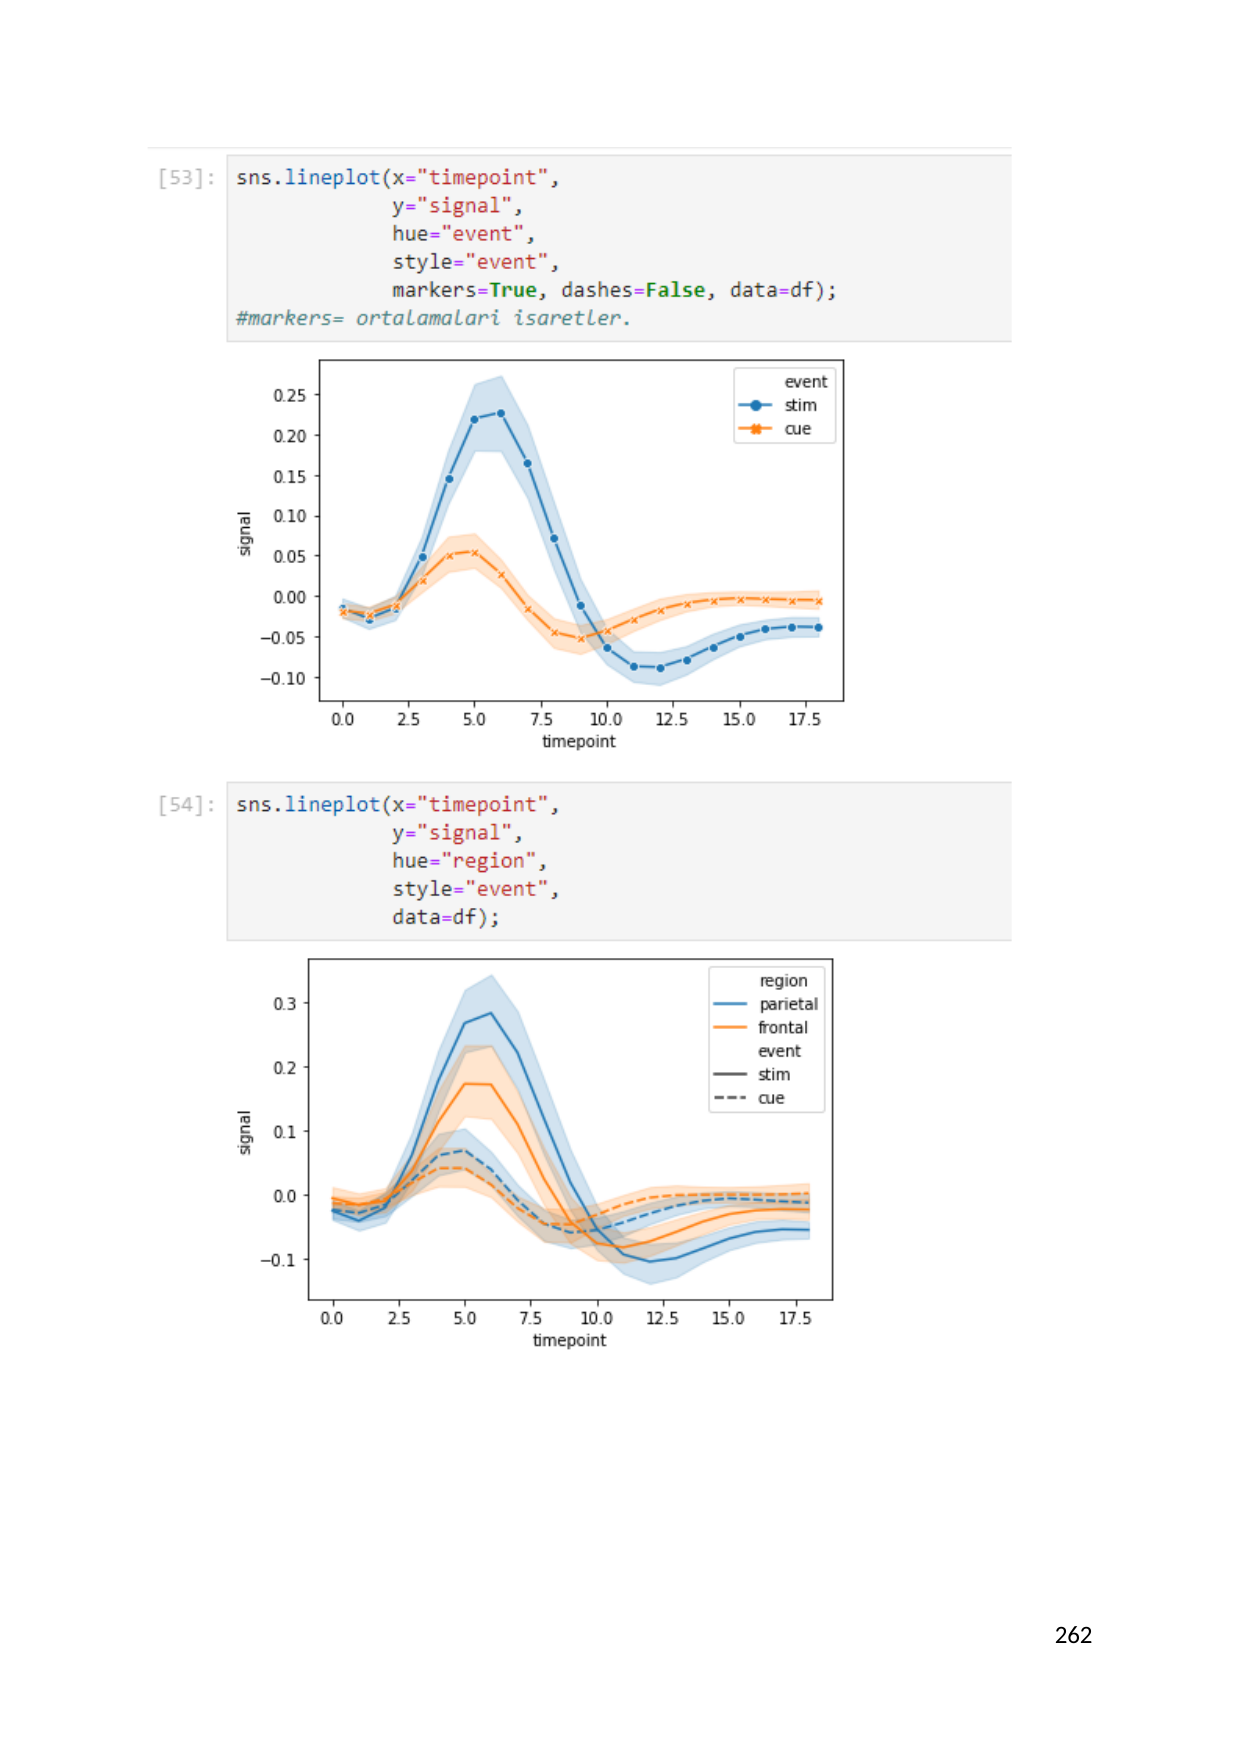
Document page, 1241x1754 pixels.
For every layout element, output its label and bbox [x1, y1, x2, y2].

picture [147, 147, 1012, 1373]
